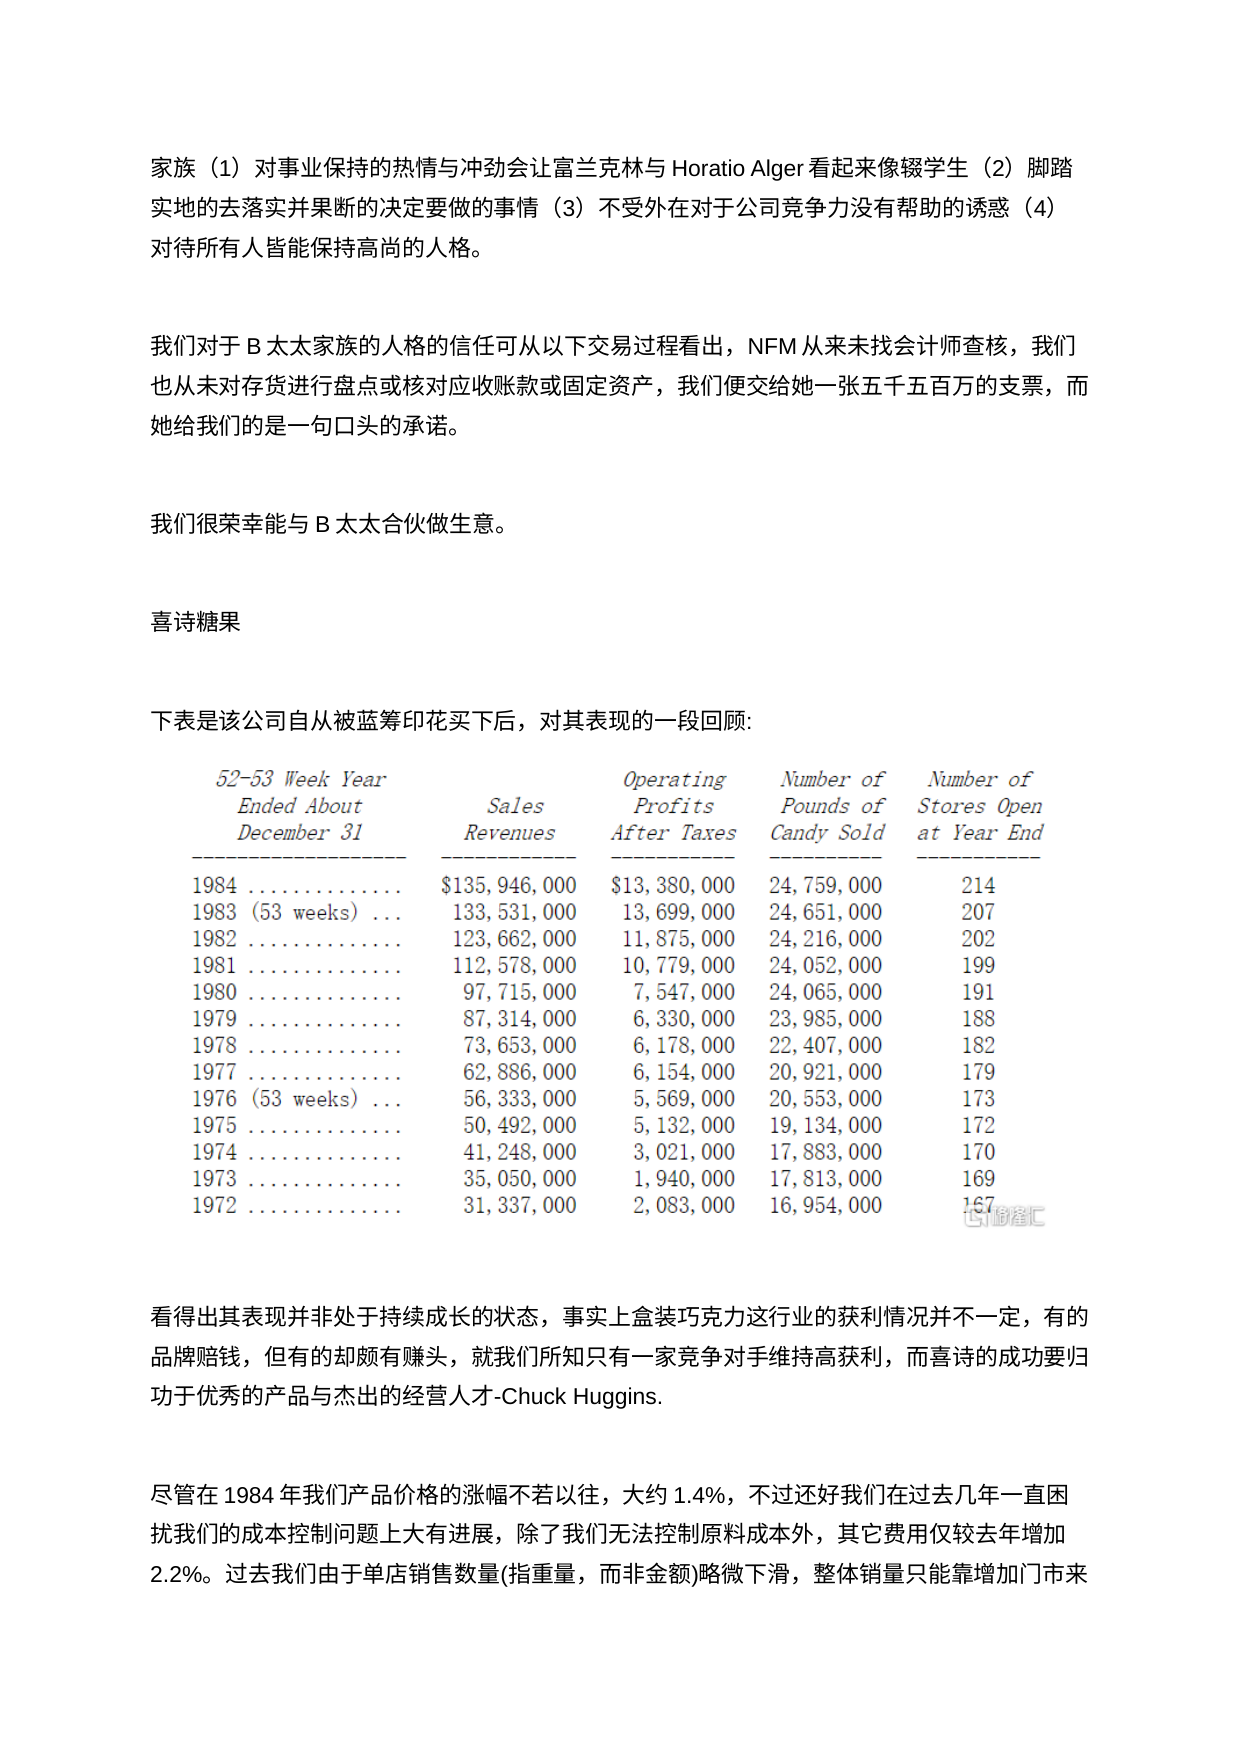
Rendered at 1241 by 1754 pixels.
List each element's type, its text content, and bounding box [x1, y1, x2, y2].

text 我们很荣幸能与B太太合伙做生意。 [150, 506, 1090, 539]
text 喜诗糖果 [150, 604, 1090, 637]
text 下表是该公司自从被蓝筹印花买下后，对其表现的一段回顾: [150, 702, 1090, 736]
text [150, 1476, 1090, 1589]
text 看得出其表现并非处于持续成长的状态，事实上盒装巧克力这行业的获利情况并不一定，有的品牌赔钱，但有的却颇有赚头，就我们所知只有一家竞争对手维持高获利，而喜诗的成功要归功于优秀的产品与杰出的经营人才-Chuck Huggins. [150, 1298, 1090, 1411]
text 我们对于B太太家族的人格的信任可从以下交易过程看出，NFM从来未找会计师查核，我们也从未对存货进行盘点或核对应收账款或固定资产，我们便交给她一张五千五百万的支票，而她给我们的是一句口头的承诺。 [150, 328, 1090, 441]
picture [188, 754, 1052, 1235]
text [150, 150, 1090, 263]
